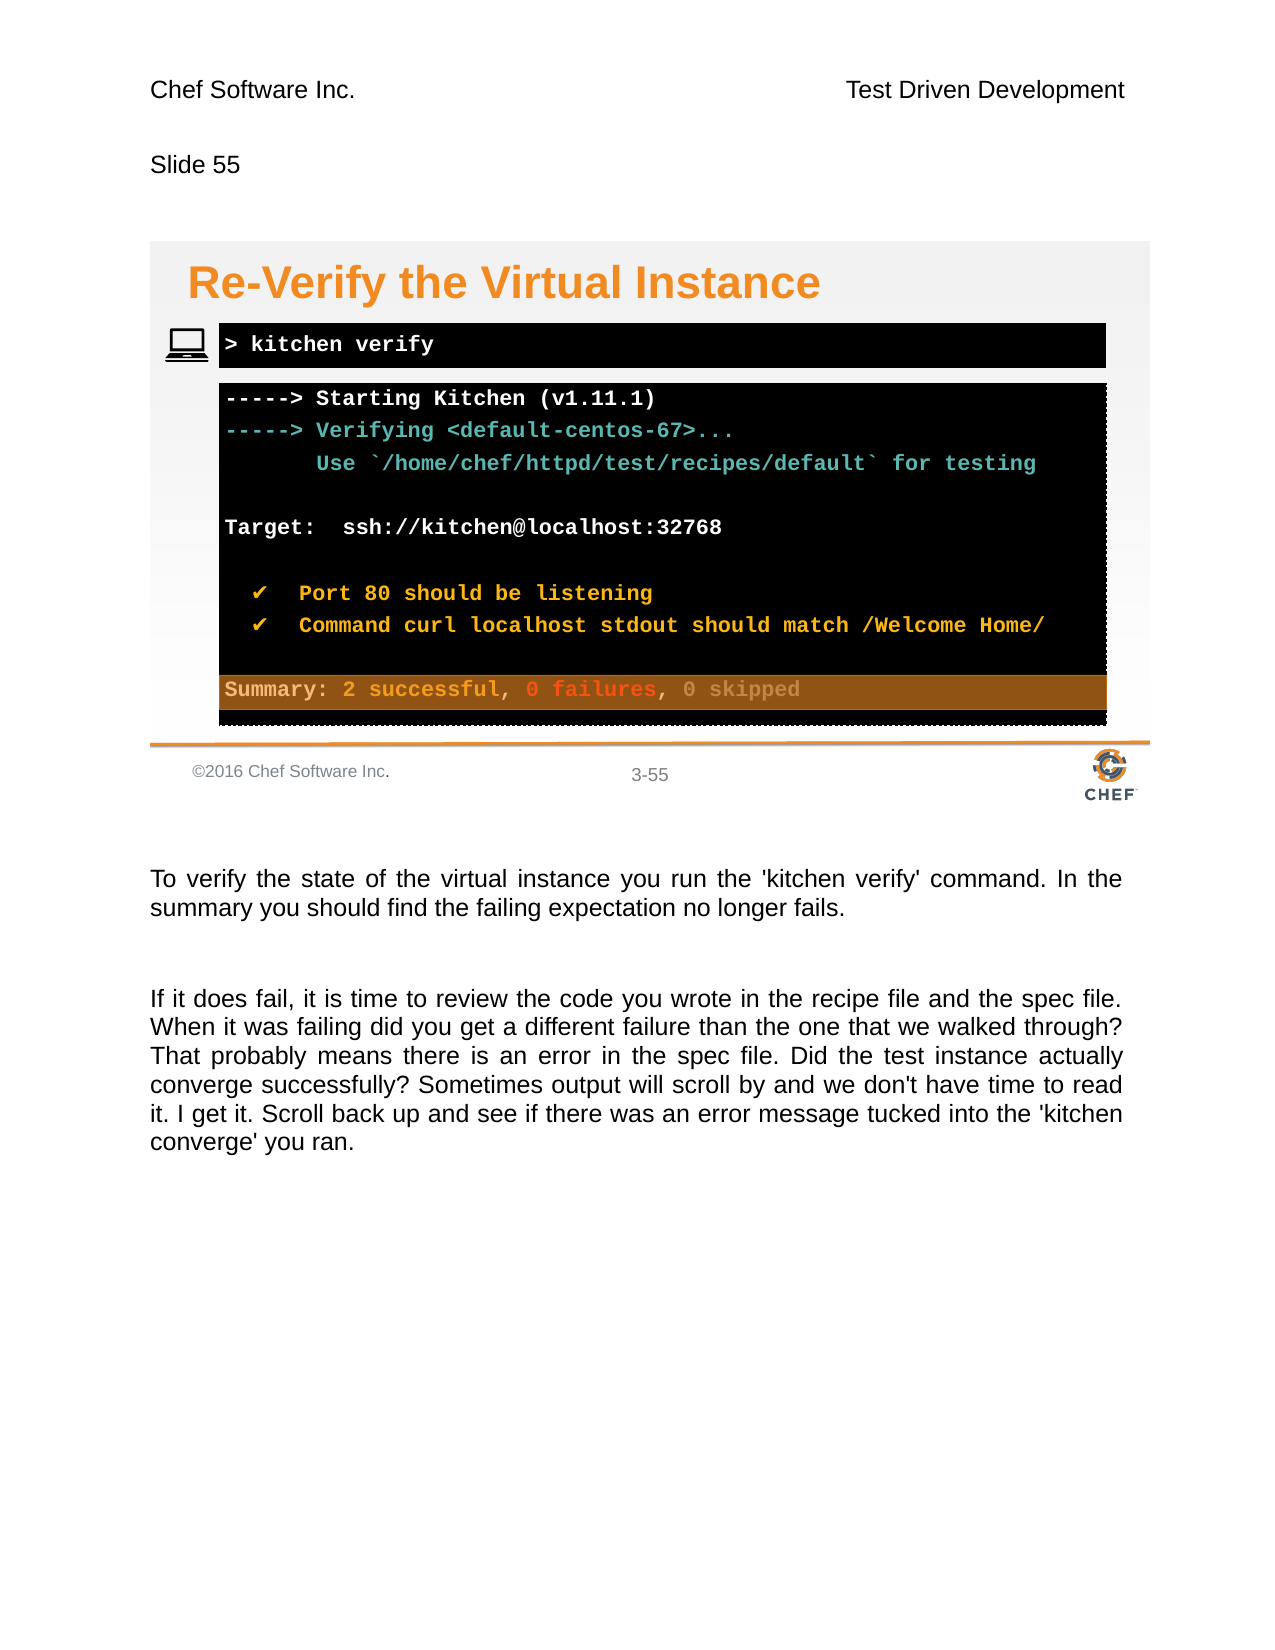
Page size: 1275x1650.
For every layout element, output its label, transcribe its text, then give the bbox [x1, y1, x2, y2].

text Slide 55 [150, 150, 1125, 179]
text To verify the state of the virtual instance you run the 'kitchen verify' command. In the summary you should find the failing expectation no longer fails. [150, 864, 1125, 921]
text If it does fail, it is time to review the code you wrote in the recipe file and the spec file. When it was failing did you get a different failure than the one that we walked through? That probably means there is an error in the spec file. Did the test instance actually converge successfully? Sometimes output will scroll by and we don't have time to read it. I get it. Scroll back up and see if there was an error message tucked into the 'kitchen converge' you ran. [150, 983, 1125, 1156]
